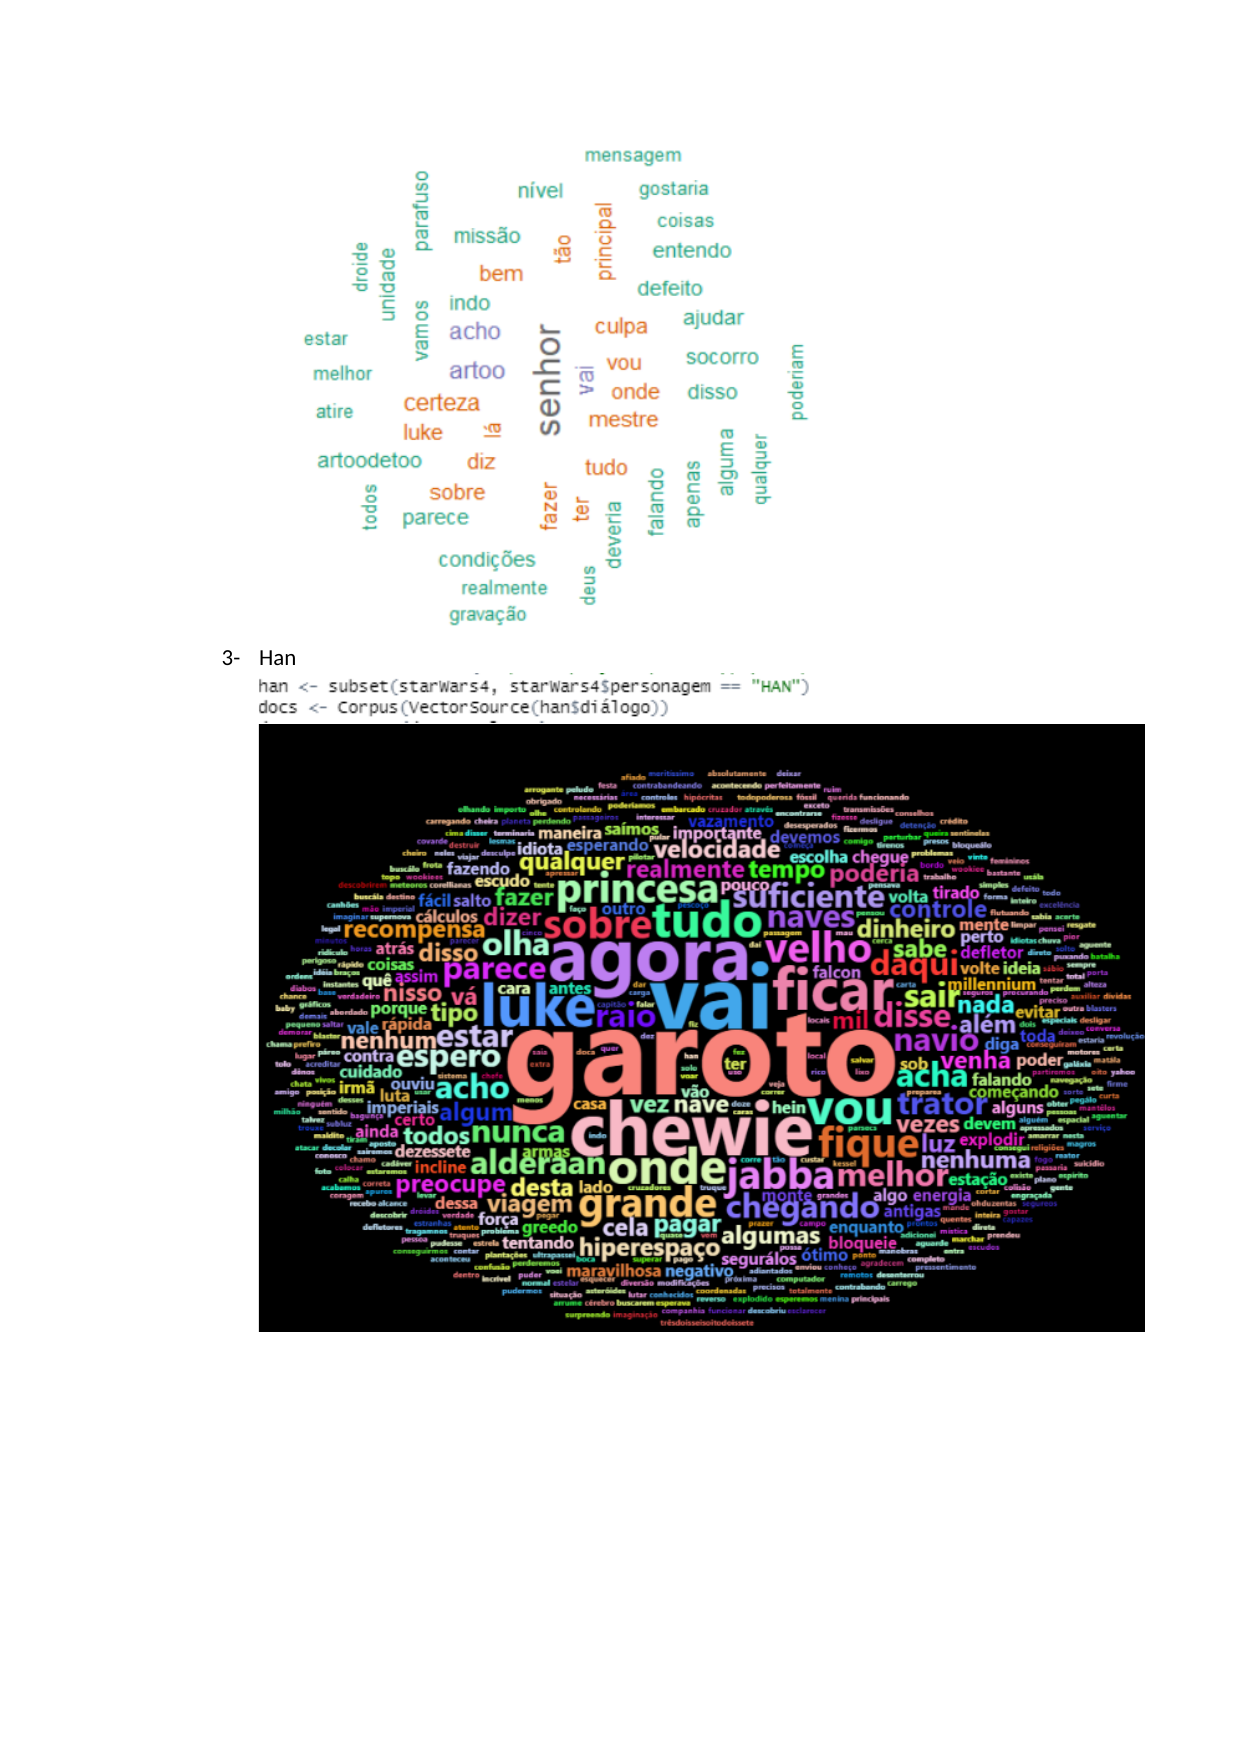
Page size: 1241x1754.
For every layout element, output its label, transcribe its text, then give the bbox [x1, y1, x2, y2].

picture [258, 724, 1145, 1332]
list Han [221, 643, 1063, 672]
picture [258, 673, 845, 723]
picture [252, 147, 823, 642]
